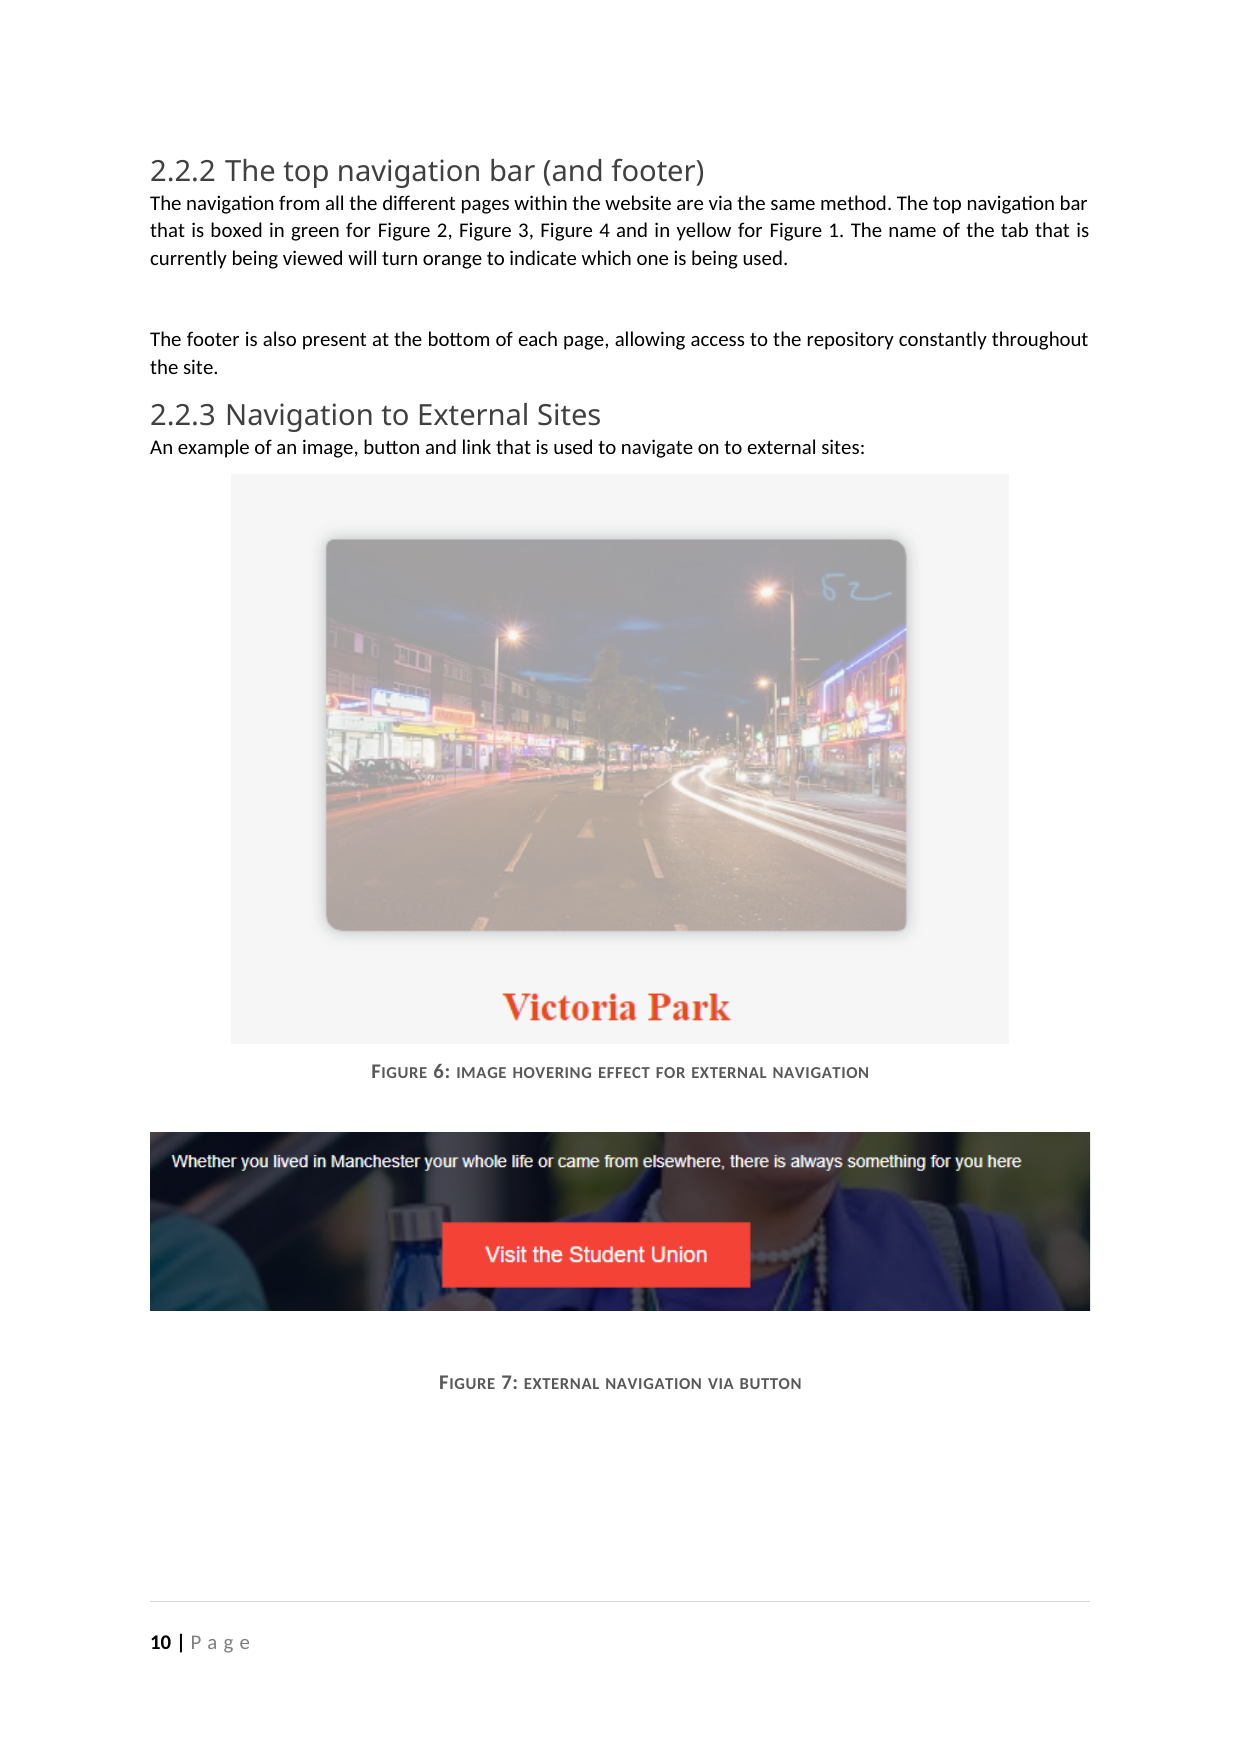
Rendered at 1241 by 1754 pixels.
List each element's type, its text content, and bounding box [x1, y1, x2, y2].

text An example of an image, button and link that is used to navigate on to external sites: [150, 434, 1090, 460]
text The footer is also present at the bottom of each page, allowing access to the repository constantly throughout the site. [150, 326, 1090, 380]
subtitle Navigation to External Sites [150, 395, 1090, 434]
picture [150, 1132, 1091, 1311]
text Figure : external navigation via button [150, 1369, 1090, 1394]
text Figure : image hovering effect for external navigation [150, 1059, 1090, 1084]
subtitle The top navigation bar (and footer) [150, 150, 1090, 190]
text The navigation from all the different pages within the website are via the same method. The top navigation bar that is boxed in green for Figure 2, Figure 3, Figure 4 and in yellow for Figure 1. The name of the tab that is currently being viewed will turn orange to indicate which one is being used. [150, 190, 1090, 271]
picture [231, 474, 1010, 1044]
